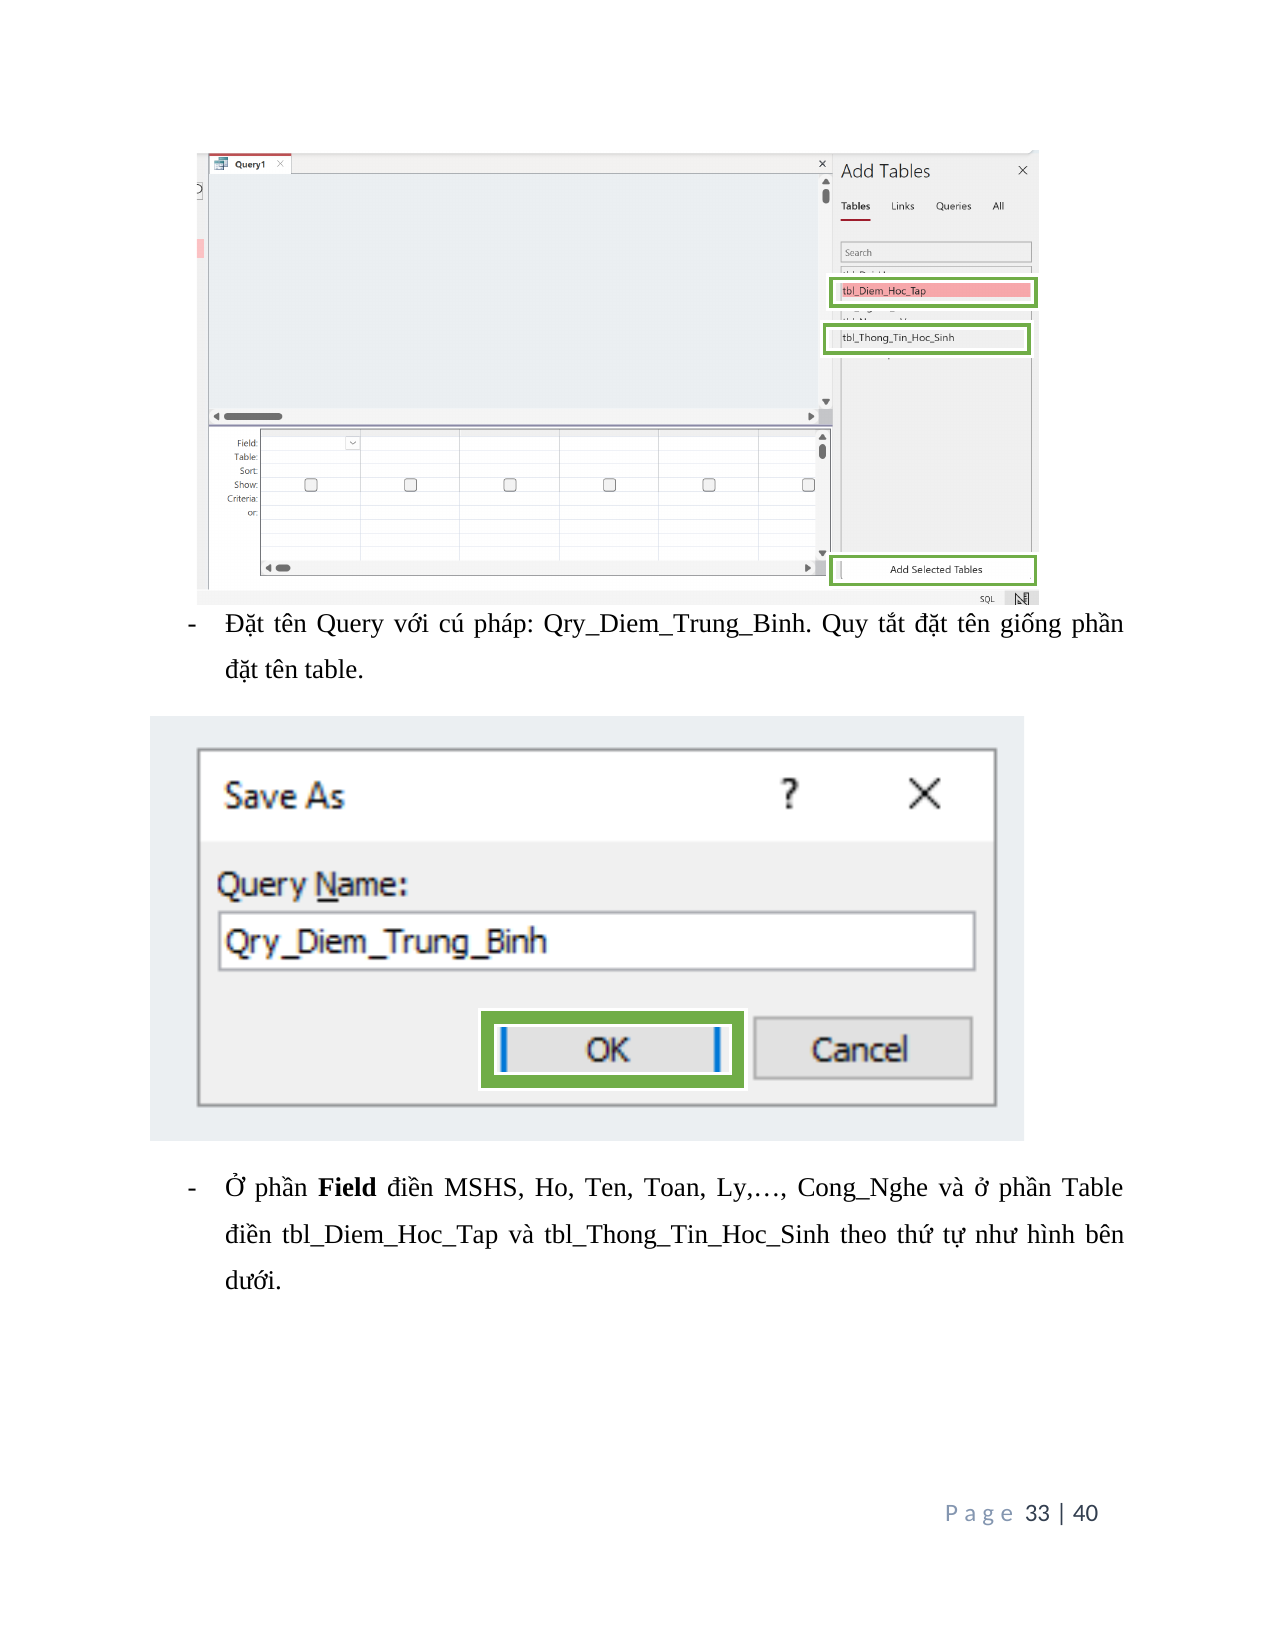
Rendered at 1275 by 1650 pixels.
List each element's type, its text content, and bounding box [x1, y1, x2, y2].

picture [836, 561, 1031, 579]
list Ở phần Field điền MSHS, Ho, Ten, Toan, Ly,…, Cong_Nghe và ở phần Table điền tbl_Diem_Hoc_Tap và tbl_Thong_Tin_Hoc_Sinh theo thứ tự như hình bên dưới. [187, 1171, 1125, 1296]
picture [196, 150, 1039, 605]
picture [150, 716, 1025, 1141]
list Đặt tên Query với cú pháp: Qry_Diem_Trung_Binh. Quy tắt đặt tên giống phần đặt tên table. [187, 607, 1125, 685]
picture [836, 283, 1031, 301]
